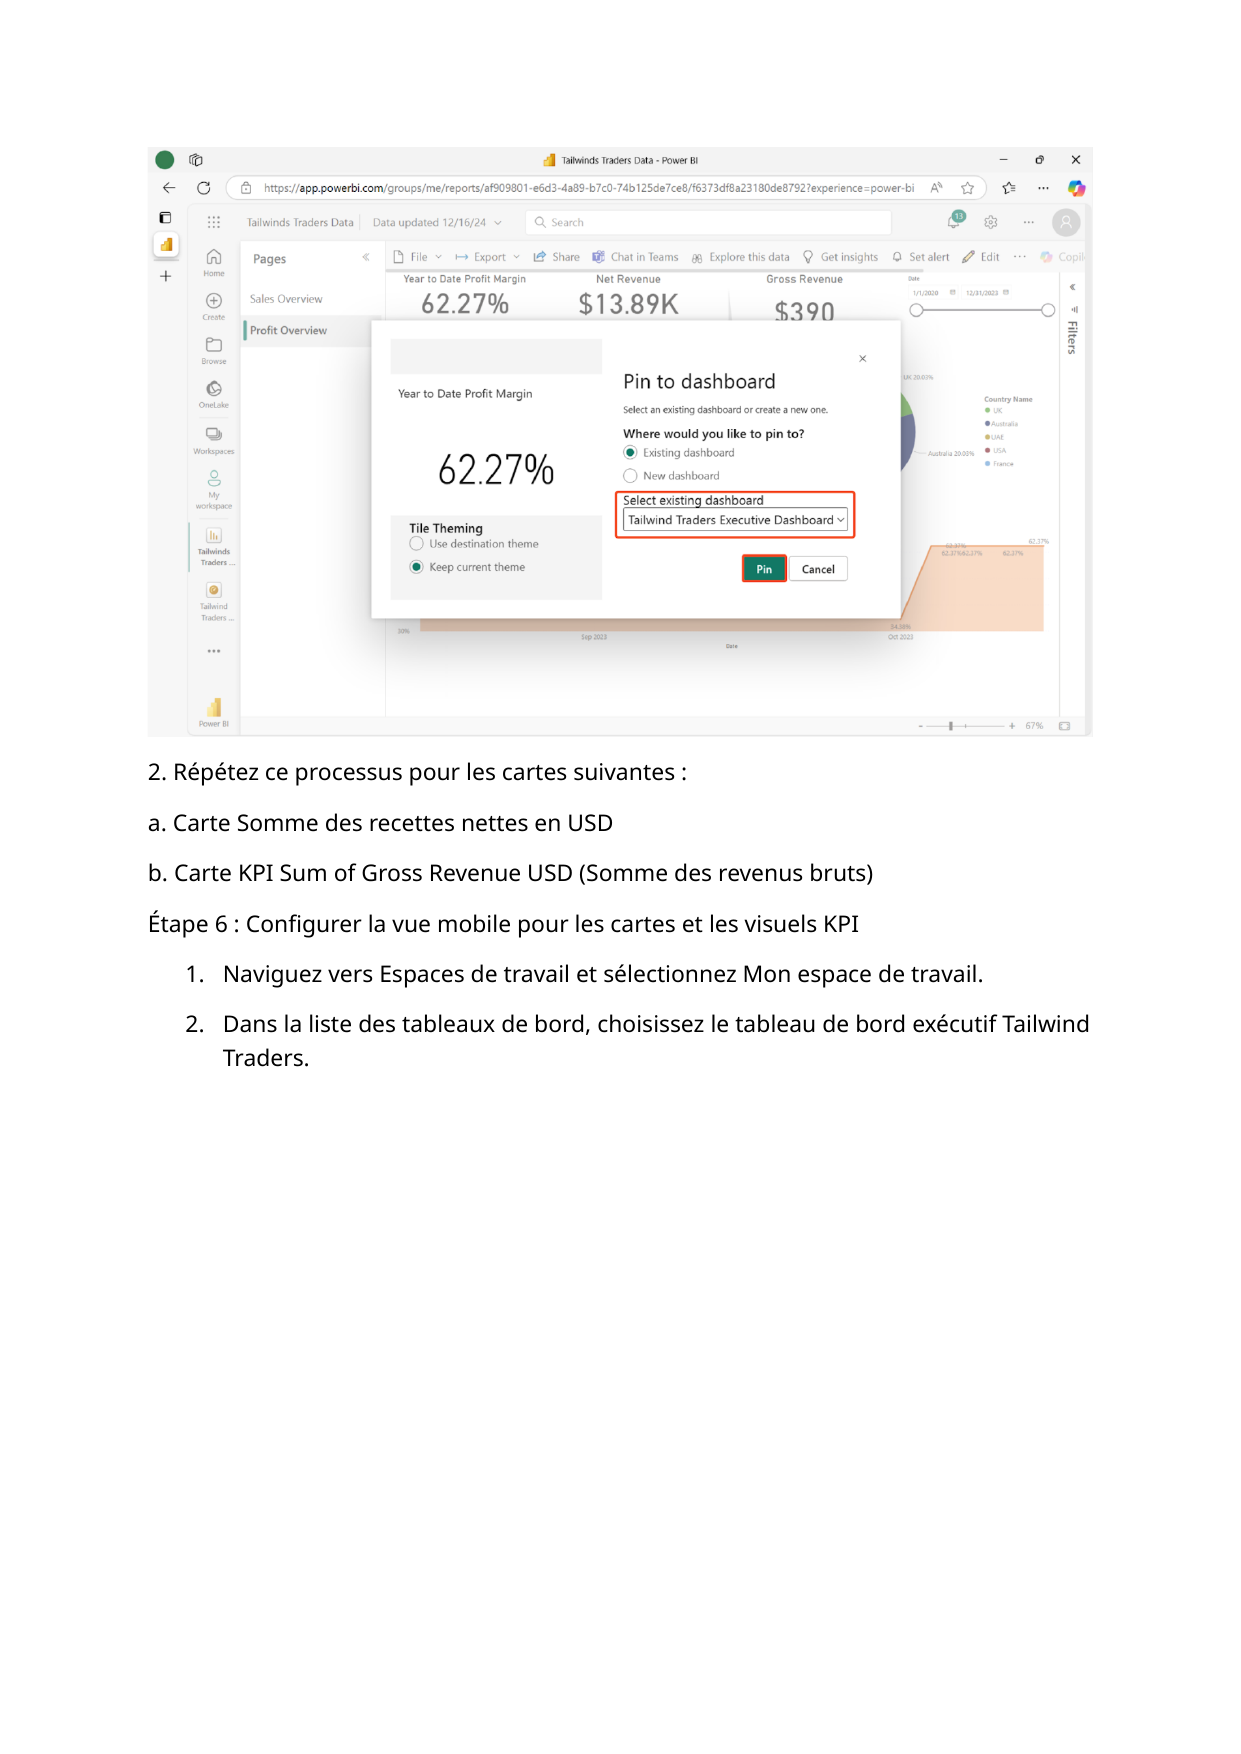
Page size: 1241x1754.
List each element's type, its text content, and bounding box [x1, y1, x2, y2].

text b. Carte KPI Sum of Gross Revenue USD (Somme des revenus bruts) [148, 857, 1093, 888]
text 2. Répétez ce processus pour les cartes suivantes : [148, 756, 1093, 787]
list Naviguez vers Espaces de travail et sélectionnez Mon espace de travail. [185, 958, 1093, 989]
list Dans la liste des tableaux de bord, choisissez le tableau de bord exécutif Tailwind Traders. [185, 1008, 1093, 1073]
text a. Carte Somme des recettes nettes en USD [148, 807, 1093, 838]
text Étape 6 : Configurer la vue mobile pour les cartes et les visuels KPI [148, 907, 1093, 939]
picture [147, 147, 1093, 737]
